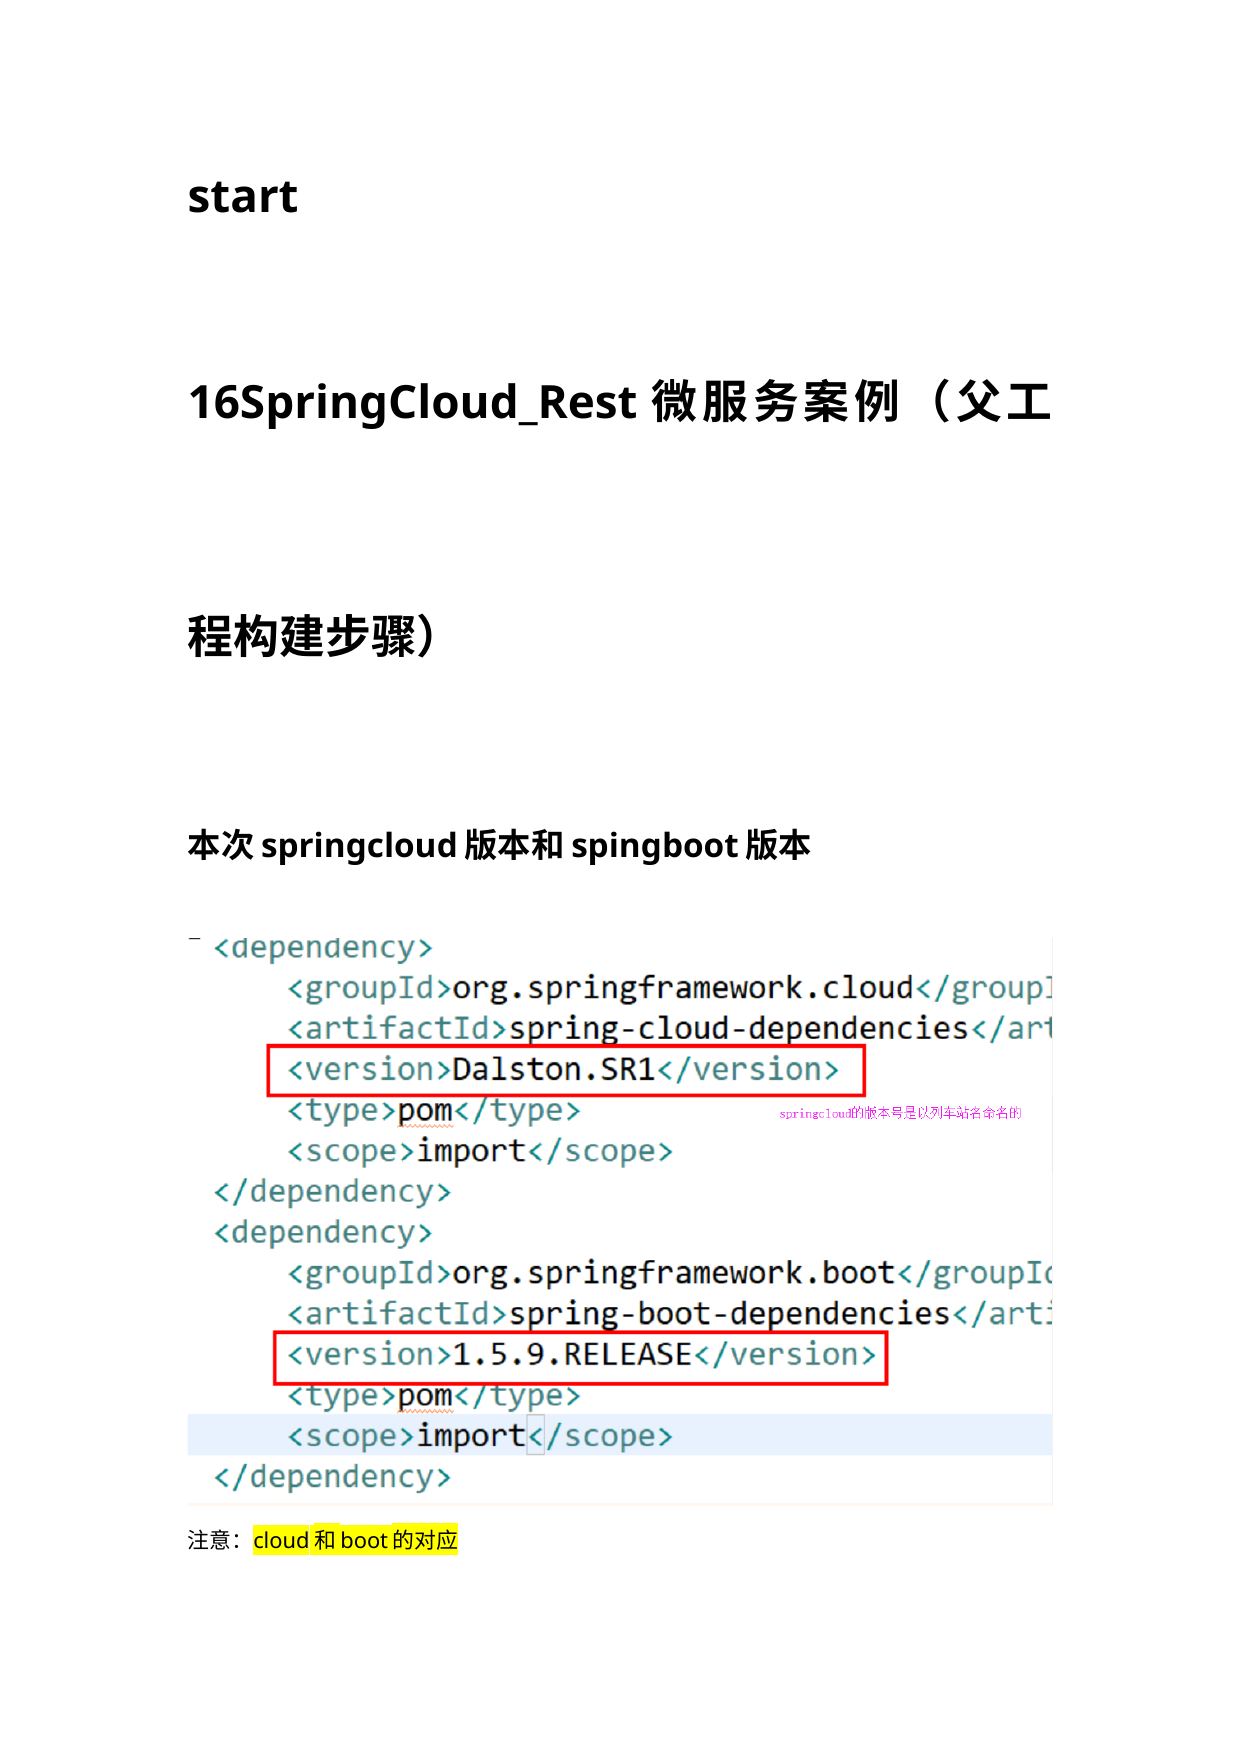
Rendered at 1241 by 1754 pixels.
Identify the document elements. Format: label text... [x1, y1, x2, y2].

subtitle start [187, 162, 1053, 227]
subtitle 本次springcloud版本和spingboot版本 [187, 811, 1053, 876]
text 注意：cloud和boot的对应 [187, 1523, 1053, 1556]
picture [187, 938, 1053, 1506]
subtitle 16SpringCloud_Rest微服务案例（父工程构建步骤） [187, 350, 1053, 683]
